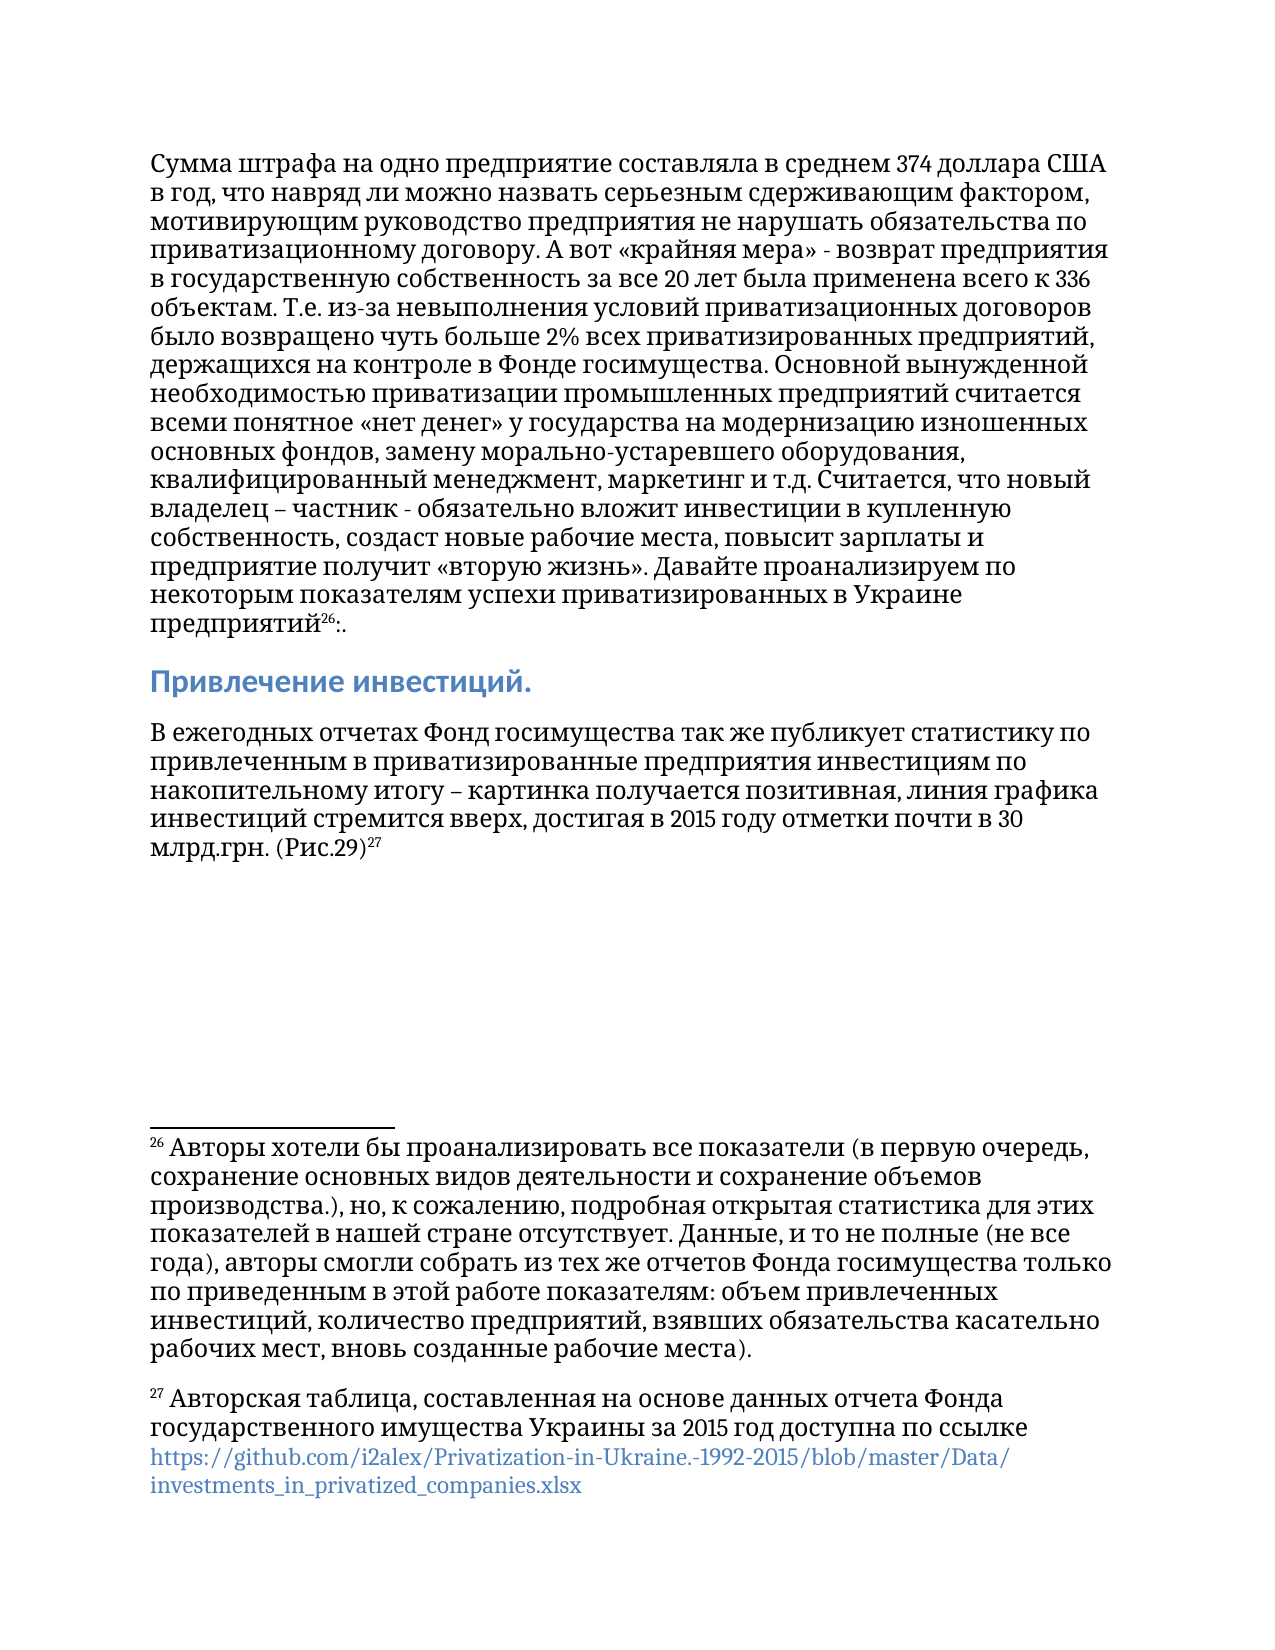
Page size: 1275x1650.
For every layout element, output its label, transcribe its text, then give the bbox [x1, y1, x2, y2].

subtitle Привлечение инвестиций. [150, 659, 1125, 700]
text Сумма штрафа на одно предприятие составляла в среднем 374 доллара США в год, что навряд ли можно назвать серьезным сдерживающим фактором, мотивирующим руководство предприятия не нарушать обязательства по приватизационному договору. А вот «крайняя мера» - возврат предприятия в государственную собственность за все 20 лет была применена всего к 336 объектам. Т.е. из-за невыполнения условий приватизационных договоров было возвращено чуть больше 2% всех приватизированных предприятий, держащихся на контроле в Фонде госимущества. Основной вынужденной необходимостью приватизации промышленных предприятий считается всеми понятное «нет денег» у государства на модернизацию изношенных основных фондов, замену морально-устаревшего оборудования, квалифицированный менеджмент, маркетинг и т.д. Считается, что новый владелец – частник - обязательно вложит инвестиции в купленную собственность, создаст новые рабочие места, повысит зарплаты и предприятие получит «вторую жизнь». Давайте проанализируем по некоторым показателям успехи приватизированных в Украине предприятий:. [150, 150, 1125, 639]
text В ежегодных отчетах Фонд госимущества так же публикует статистику по привлеченным в приватизированные предприятия инвестициям по накопительному итогу – картинка получается позитивная, линия графика инвестиций стремится вверх, достигая в 2015 году отметки почти в 30 млрд.грн. (Рис.29) [150, 719, 1125, 863]
